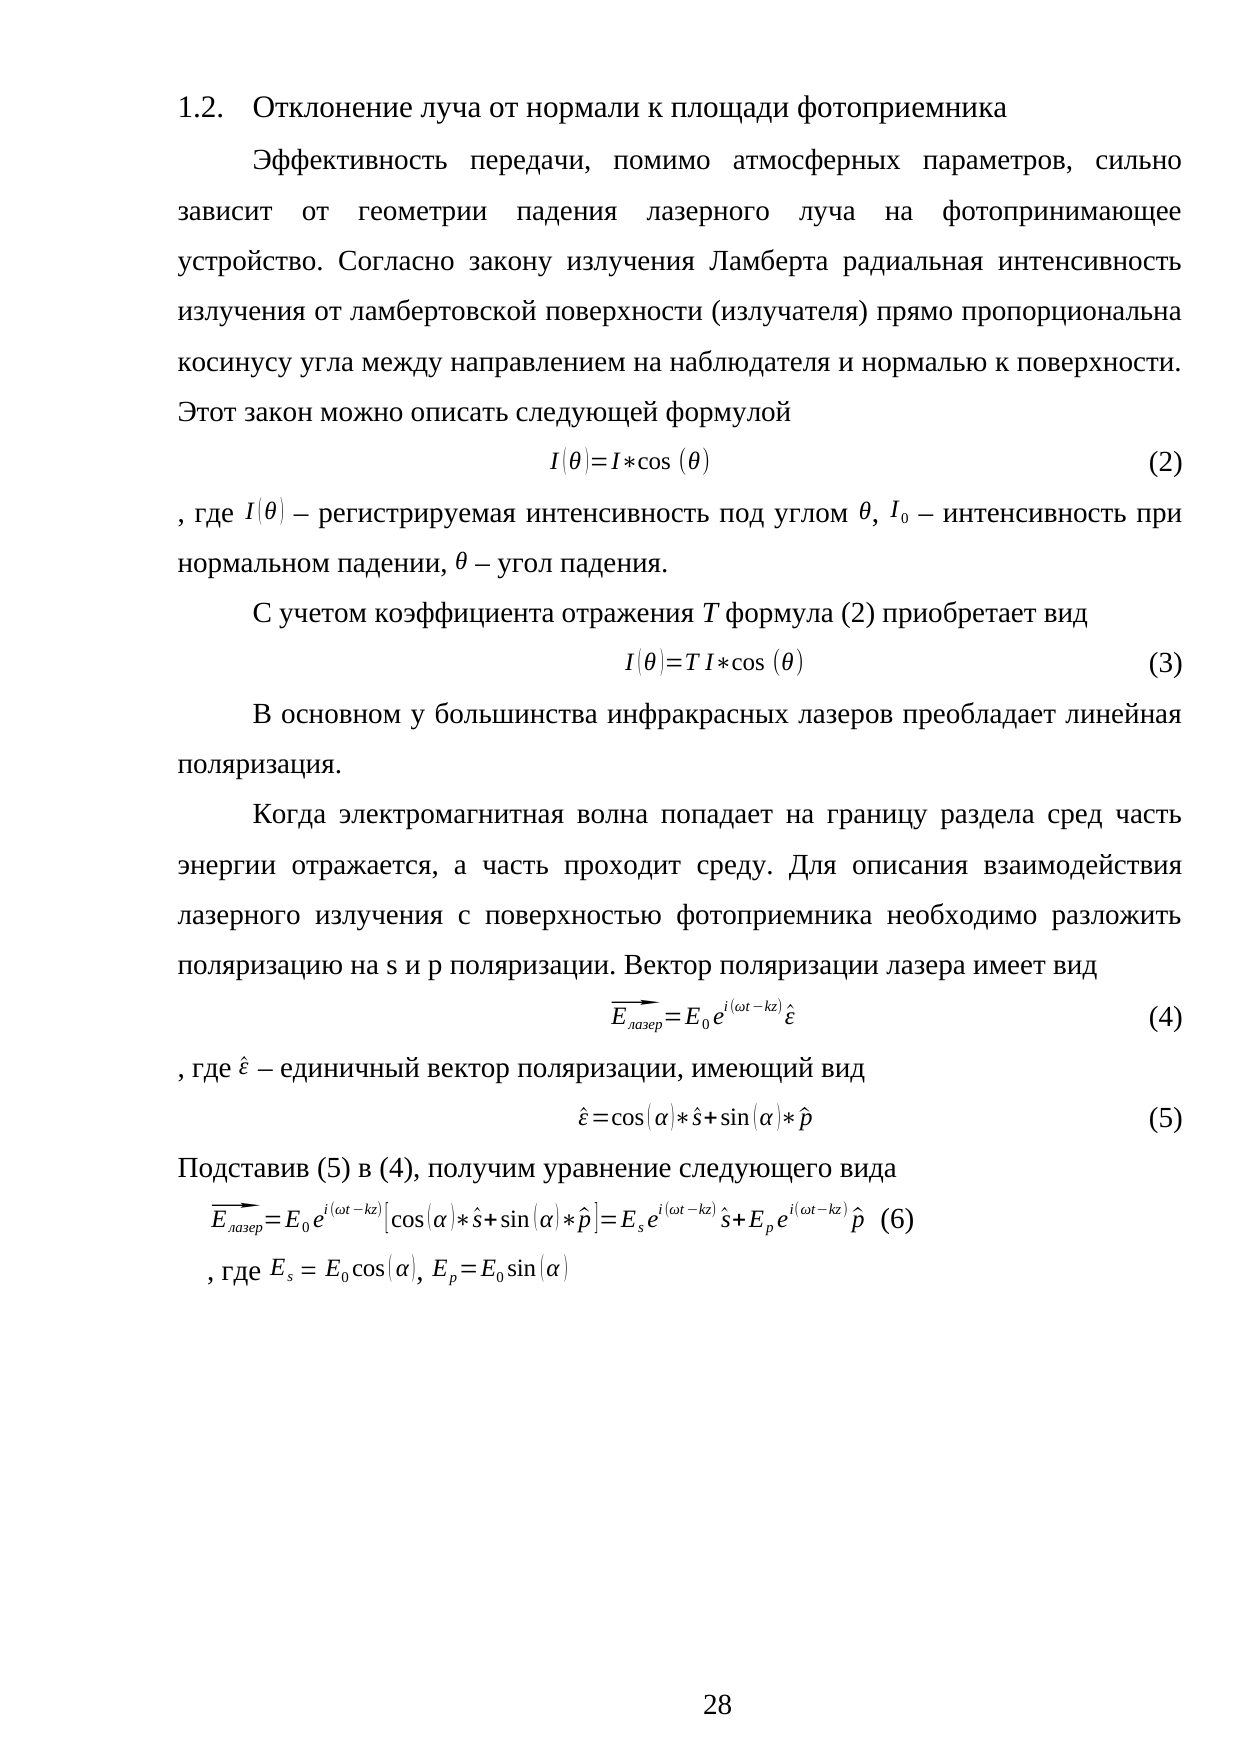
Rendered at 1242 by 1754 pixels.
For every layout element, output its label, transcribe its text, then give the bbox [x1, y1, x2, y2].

text В основном у большинства инфракрасных лазеров преобладает линейная поляризация. [177, 696, 1183, 780]
text , где – регистрируемая интенсивность под углом , – интенсивность при нормальном падении, – угол падения. [177, 495, 1183, 578]
text (3) [177, 646, 1183, 679]
text , где – единичный вектор поляризации, имеющий вид [177, 1050, 1183, 1083]
text С учетом коэффициента отражения T формула (2) приобретает вид [177, 595, 1183, 629]
text Эффективность передачи, помимо атмосферных параметров, сильно зависит от геометрии падения лазерного луча на фотопринимающее устройство. Согласно закону излучения Ламберта радиальная интенсивность излучения от ламбертовской поверхности (излучателя) прямо пропорциональна косинусу угла между направлением на наблюдателя и нормалью к поверхности. Этот закон можно описать следующей формулой [177, 142, 1183, 428]
text (6) [177, 1201, 1183, 1236]
text , где = , [177, 1253, 1183, 1286]
text (2) [177, 444, 1183, 478]
text (4) [177, 998, 1183, 1033]
text Когда электромагнитная волна попадает на границу раздела сред часть энергии отражается, а часть проходит среду. Для описания взаимодействия лазерного излучения с поверхностью фотоприемника необходимо разложить поляризацию на s и p поляризации. Вектор поляризации лазера имеет вид [177, 797, 1183, 981]
subtitle Отклонение луча от нормали к площади фотоприемника [177, 89, 1183, 124]
text Подставив (5) в (4), получим уравнение следующего вида [177, 1150, 1183, 1184]
text (5) [177, 1100, 1183, 1134]
